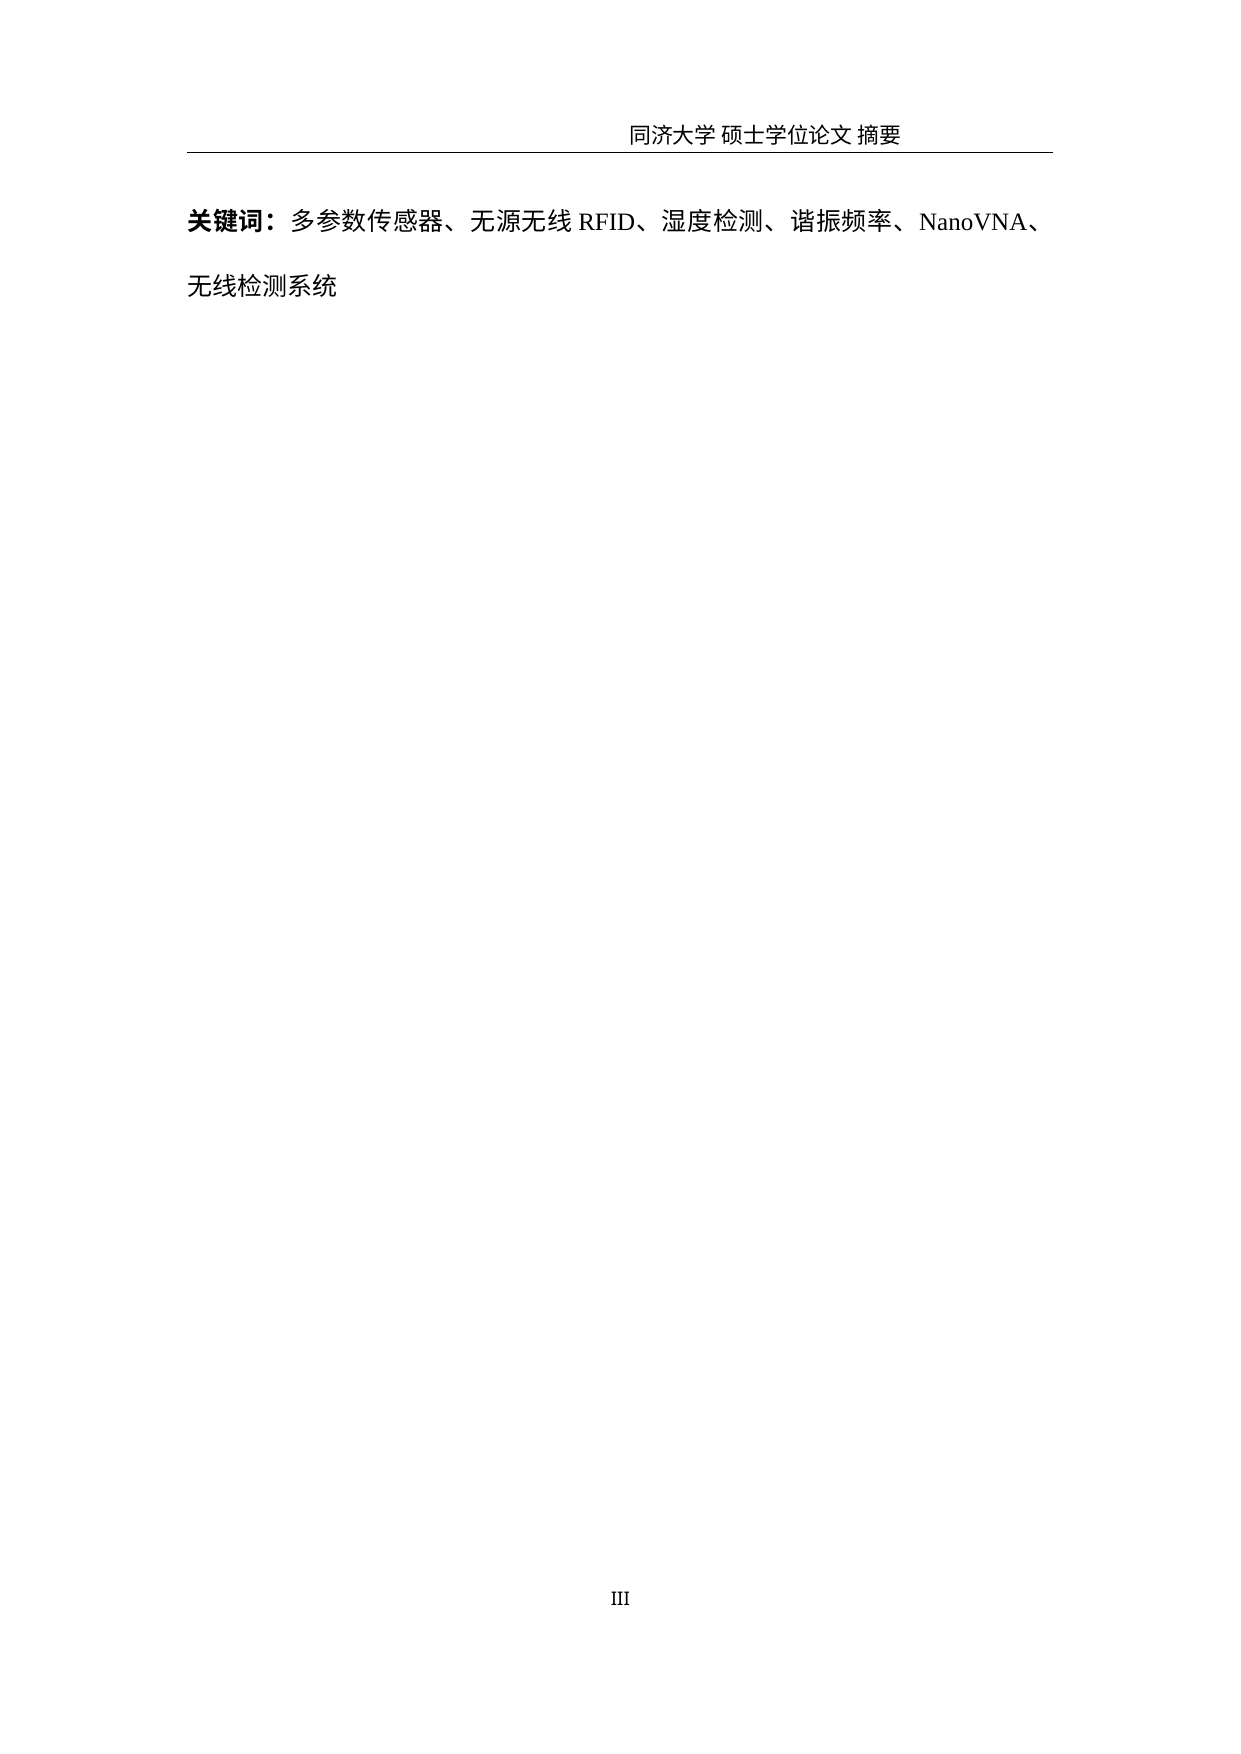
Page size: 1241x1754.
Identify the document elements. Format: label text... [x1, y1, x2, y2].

text 关键词：多参数传感器、无源无线RFID、湿度检测、谐振频率、NanoVNA、无线检测系统 [187, 187, 1053, 317]
